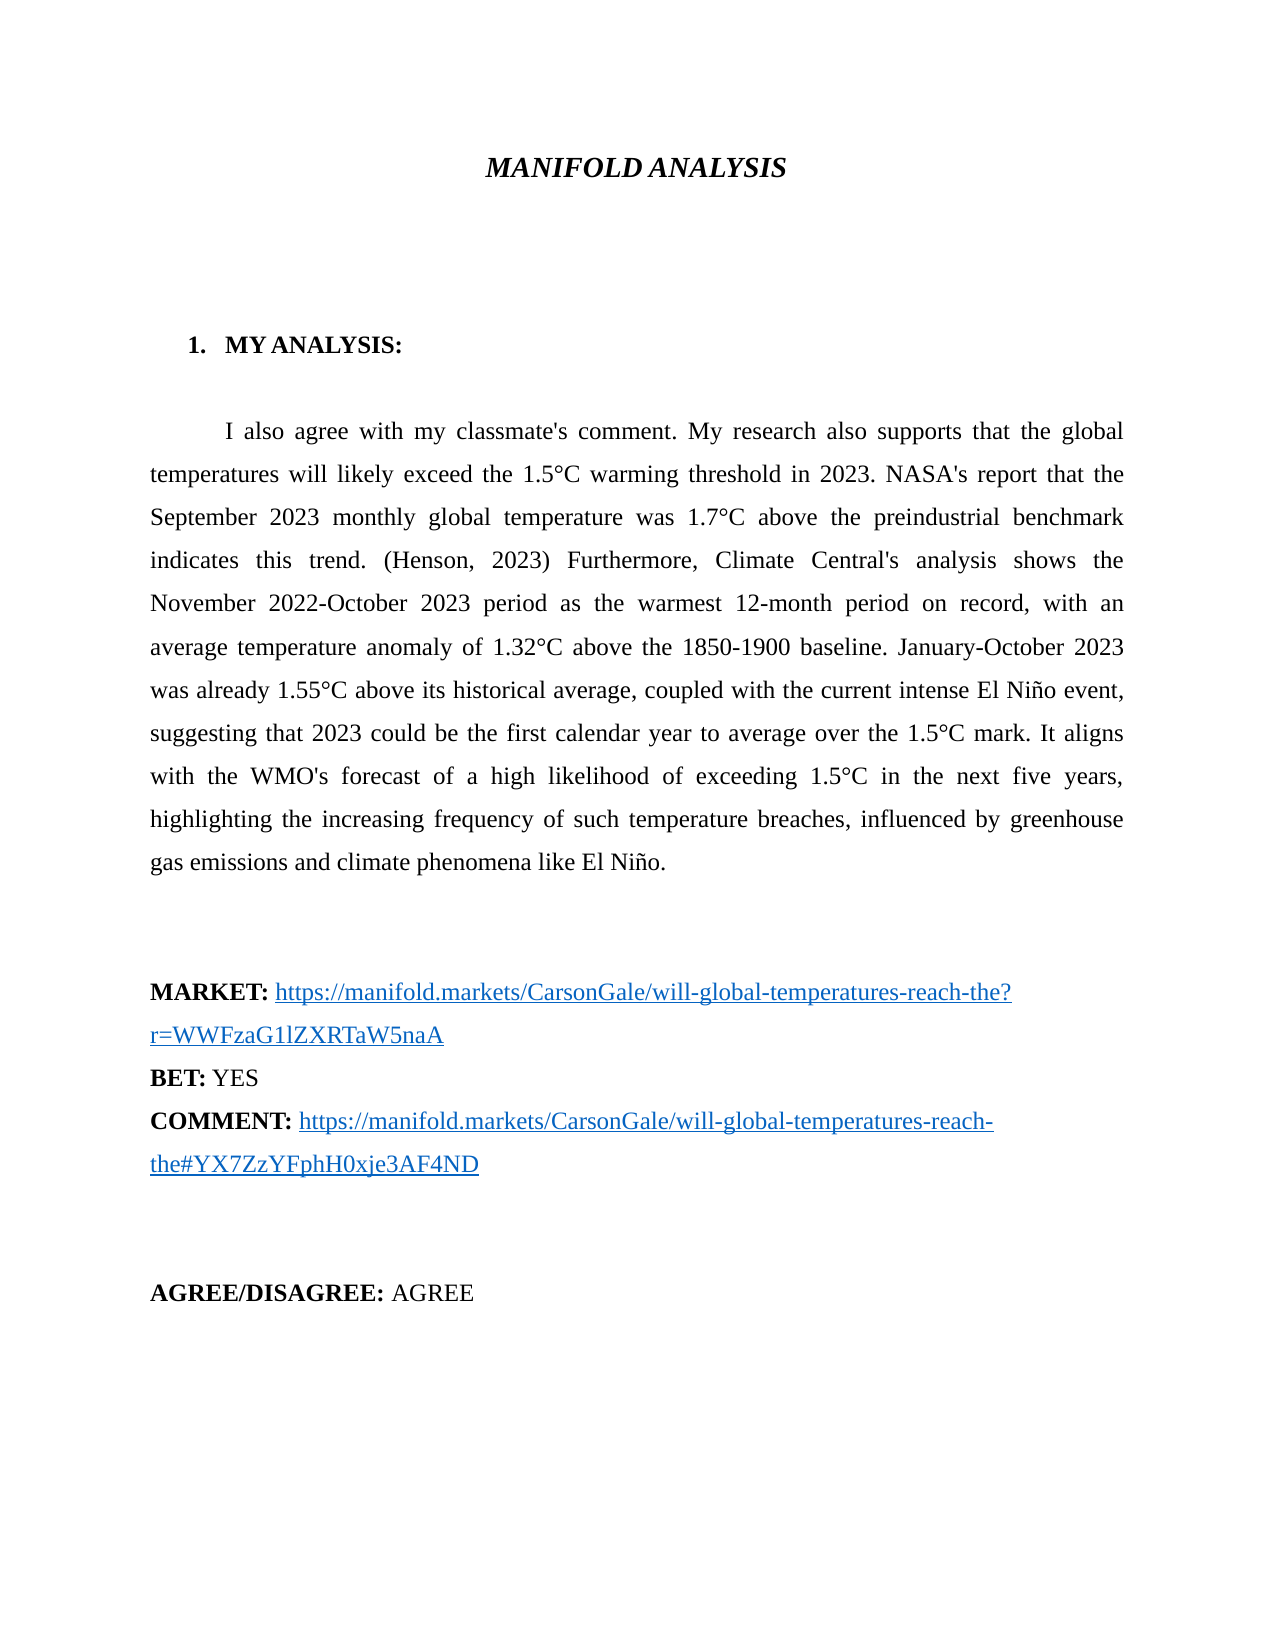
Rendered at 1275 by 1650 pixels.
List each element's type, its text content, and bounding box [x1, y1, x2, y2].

text BET: YES [150, 1063, 1125, 1092]
text COMMENT: https://manifold.markets/CarsonGale/will-global-temperatures-reach-the#YX7ZzYFphH0xje3AF4ND [150, 1106, 1125, 1178]
text MANIFOLD ANALYSIS [150, 150, 1125, 183]
text AGREE/DISAGREE: AGREE [150, 1278, 1125, 1307]
text I also agree with my classmate's comment. My research also supports that the global temperatures will likely exceed the 1.5°C warming threshold in 2023. NASA's report that the September 2023 monthly global temperature was 1.7°C above the preindustrial benchmark indicates this trend. (Henson, 2023) Furthermore, Climate Central's analysis shows the November 2022-October 2023 period as the warmest 12-month period on record, with an average temperature anomaly of 1.32°C above the 1850-1900 baseline. January-October 2023 was already 1.55°C above its historical average, coupled with the current intense El Niño event, suggesting that 2023 could be the first calendar year to average over the 1.5°C mark. It aligns with the WMO's forecast of a high likelihood of exceeding 1.5°C in the next five years, highlighting the increasing frequency of such temperature breaches, influenced by greenhouse gas emissions and climate phenomena like El Niño. [150, 416, 1125, 876]
text MARKET: https://manifold.markets/CarsonGale/will-global-temperatures-reach-the?r=WWFzaG1lZXRTaW5naA [150, 977, 1125, 1048]
list MY ANALYSIS: [187, 330, 1125, 358]
